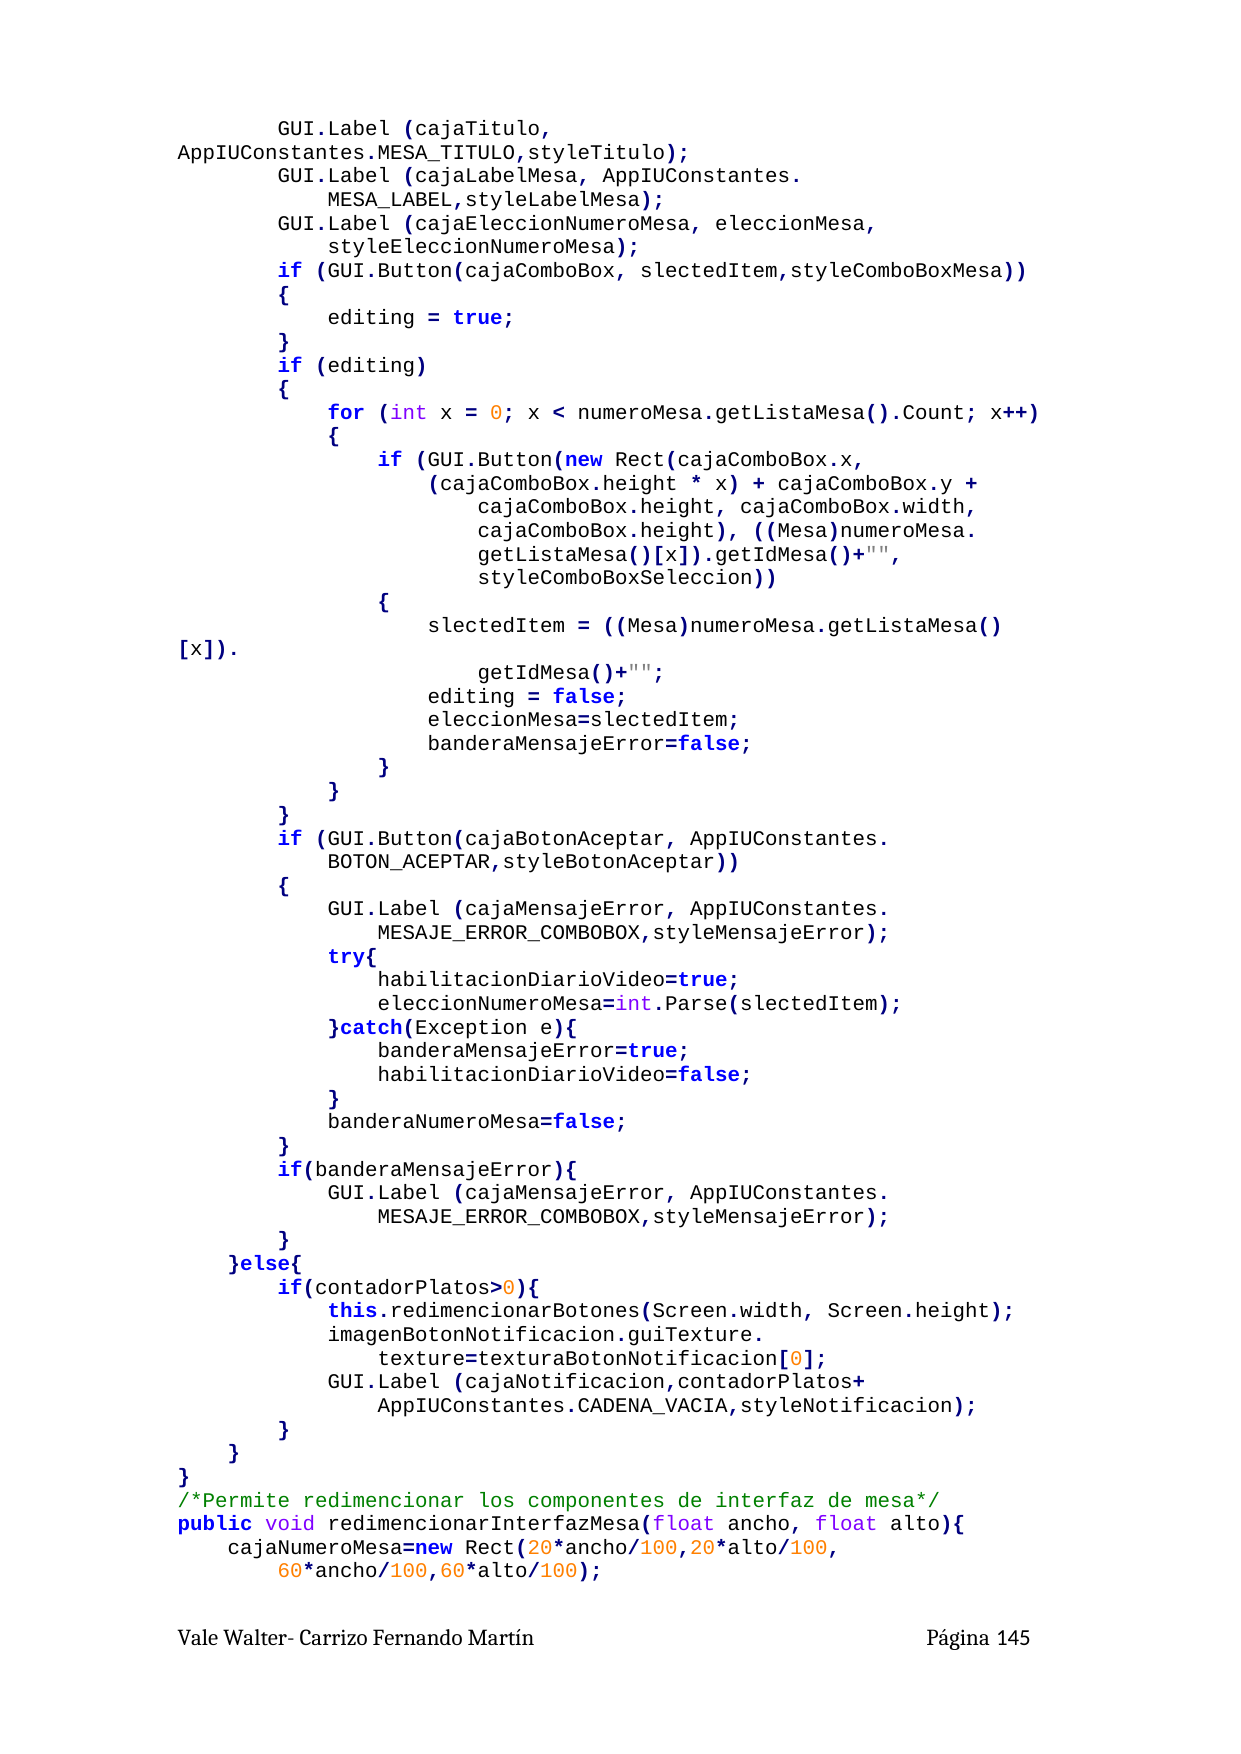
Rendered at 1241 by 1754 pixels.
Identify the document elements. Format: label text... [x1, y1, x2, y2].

text } [177, 331, 1063, 354]
text cajaComboBox.height), ((Mesa)numeroMesa. [177, 520, 1063, 544]
text GUI.Label (cajaNotificacion,contadorPlatos+ [177, 1371, 1063, 1395]
text } [177, 1135, 1063, 1158]
text if (GUI.Button(cajaComboBox, slectedItem,styleComboBoxMesa)) [177, 260, 1063, 284]
text { [177, 284, 1063, 307]
text if (GUI.Button(new Rect(cajaComboBox.x, [177, 449, 1063, 473]
text if (editing) [177, 354, 1063, 378]
text AppIUConstantes.CADENA_VACIA,styleNotificacion); [177, 1395, 1063, 1419]
text } [177, 1419, 1063, 1442]
text for (int x = 0; x < numeroMesa.getListaMesa().Count; x++) [177, 402, 1063, 426]
text GUI.Label (cajaLabelMesa, AppIUConstantes. [177, 165, 1063, 189]
text GUI.Label (cajaTitulo, AppIUConstantes.MESA_TITULO,styleTitulo); [177, 118, 1063, 165]
text }else{ [177, 1253, 1063, 1277]
text styleEleccionNumeroMesa); [177, 236, 1063, 260]
text if(contadorPlatos>0){ [177, 1277, 1063, 1300]
text MESAJE_ERROR_COMBOBOX,styleMensajeError); [177, 1206, 1063, 1229]
text }catch(Exception e){ [177, 1017, 1063, 1040]
text getListaMesa()[x]).getIdMesa()+"", [177, 544, 1063, 567]
text if(banderaMensajeError){ [177, 1158, 1063, 1182]
text MESA_LABEL,styleLabelMesa); [177, 189, 1063, 213]
text (cajaComboBox.height * x) + cajaComboBox.y + [177, 473, 1063, 496]
text slectedItem = ((Mesa)numeroMesa.getListaMesa()[x]). [177, 615, 1063, 662]
text } [177, 1229, 1063, 1253]
text } [177, 1466, 1063, 1489]
text this.redimencionarBotones(Screen.width, Screen.height); [177, 1300, 1063, 1324]
text getIdMesa()+""; [177, 662, 1063, 686]
text } [177, 757, 1063, 780]
text { [177, 378, 1063, 402]
text imagenBotonNotificacion.guiTexture. [177, 1324, 1063, 1348]
text editing = true; [177, 307, 1063, 331]
text { [177, 591, 1063, 615]
text } [177, 780, 1063, 804]
text banderaNumeroMesa=false; [177, 1111, 1063, 1135]
text GUI.Label (cajaMensajeError, AppIUConstantes. [177, 1182, 1063, 1206]
text GUI.Label (cajaEleccionNumeroMesa, eleccionMesa, [177, 213, 1063, 236]
text if (GUI.Button(cajaBotonAceptar, AppIUConstantes. [177, 827, 1063, 851]
text } [177, 1442, 1063, 1466]
text BOTON_ACEPTAR,styleBotonAceptar)) [177, 851, 1063, 875]
text 60*ancho/100,60*alto/100); [177, 1561, 1063, 1584]
text cajaComboBox.height, cajaComboBox.width, [177, 496, 1063, 520]
text MESAJE_ERROR_COMBOBOX,styleMensajeError); [177, 922, 1063, 946]
text cajaNumeroMesa=new Rect(20*ancho/100,20*alto/100, [177, 1537, 1063, 1561]
text /*Permite redimencionar los componentes de interfaz de mesa*/ [177, 1489, 1063, 1513]
text styleComboBoxSeleccion)) [177, 567, 1063, 591]
text banderaMensajeError=true; [177, 1040, 1063, 1064]
text editing = false; [177, 686, 1063, 709]
text eleccionMesa=slectedItem; [177, 709, 1063, 733]
text public void redimencionarInterfazMesa(float ancho, float alto){ [177, 1513, 1063, 1537]
text GUI.Label (cajaMensajeError, AppIUConstantes. [177, 898, 1063, 922]
text banderaMensajeError=false; [177, 733, 1063, 757]
text { [177, 875, 1063, 898]
text try{ [177, 946, 1063, 969]
text habilitacionDiarioVideo=false; [177, 1064, 1063, 1088]
text } [177, 1088, 1063, 1111]
text } [177, 804, 1063, 827]
text habilitacionDiarioVideo=true; [177, 969, 1063, 993]
text { [177, 426, 1063, 449]
text texture=texturaBotonNotificacion[0]; [177, 1348, 1063, 1371]
text eleccionNumeroMesa=int.Parse(slectedItem); [177, 993, 1063, 1017]
